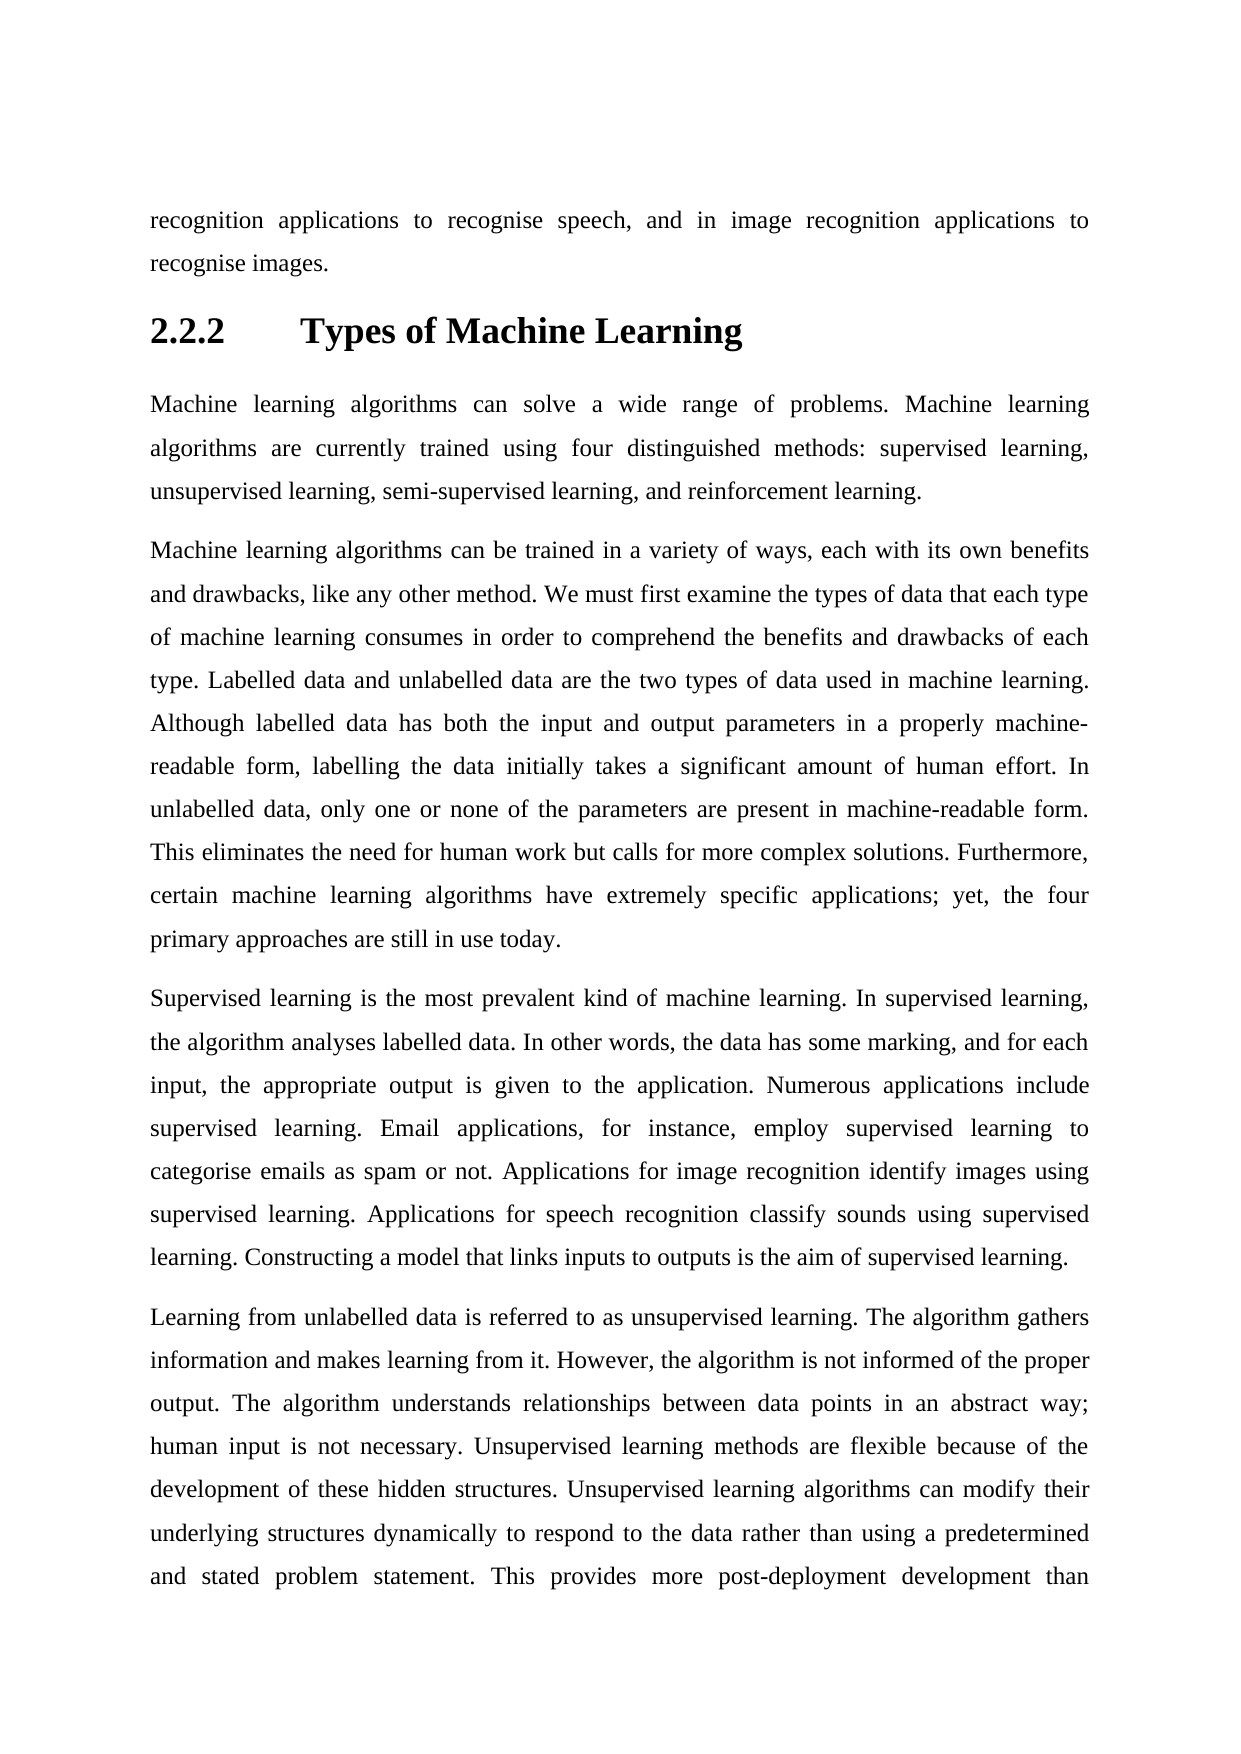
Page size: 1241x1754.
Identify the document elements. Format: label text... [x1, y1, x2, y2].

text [150, 205, 1090, 277]
text 2.2.2 Types of Machine Learning [150, 308, 1090, 351]
text Supervised learning is the most prevalent kind of machine learning. In supervised learning, the algorithm analyses labelled data. In other words, the data has some marking, and for each input, the appropriate output is given to the application. Numerous applications include supervised learning. Email applications, for instance, employ supervised learning to categorise emails as spam or not. Applications for image recognition identify images using supervised learning. Applications for speech recognition classify sounds using supervised learning. Constructing a model that links inputs to outputs is the aim of supervised learning. [150, 983, 1090, 1271]
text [150, 1302, 1090, 1589]
text Machine learning algorithms can solve a wide range of problems. Machine learning algorithms are currently trained using four distinguished methods: supervised learning, unsupervised learning, semi-supervised learning, and reinforcement learning. [150, 389, 1090, 504]
text Machine learning algorithms can be trained in a variety of ways, each with its own benefits and drawbacks, like any other method. We must first examine the types of data that each type of machine learning consumes in order to comprehend the benefits and drawbacks of each type. Labelled data and unlabelled data are the two types of data used in machine learning. Although labelled data has both the input and output parameters in a properly machine-readable form, labelling the data initially takes a significant amount of human effort. In unlabelled data, only one or none of the parameters are present in machine-readable form. This eliminates the need for human work but calls for more complex solutions. Furthermore, certain machine learning algorithms have extremely specific applications; yet, the four primary approaches are still in use today. [150, 536, 1090, 952]
